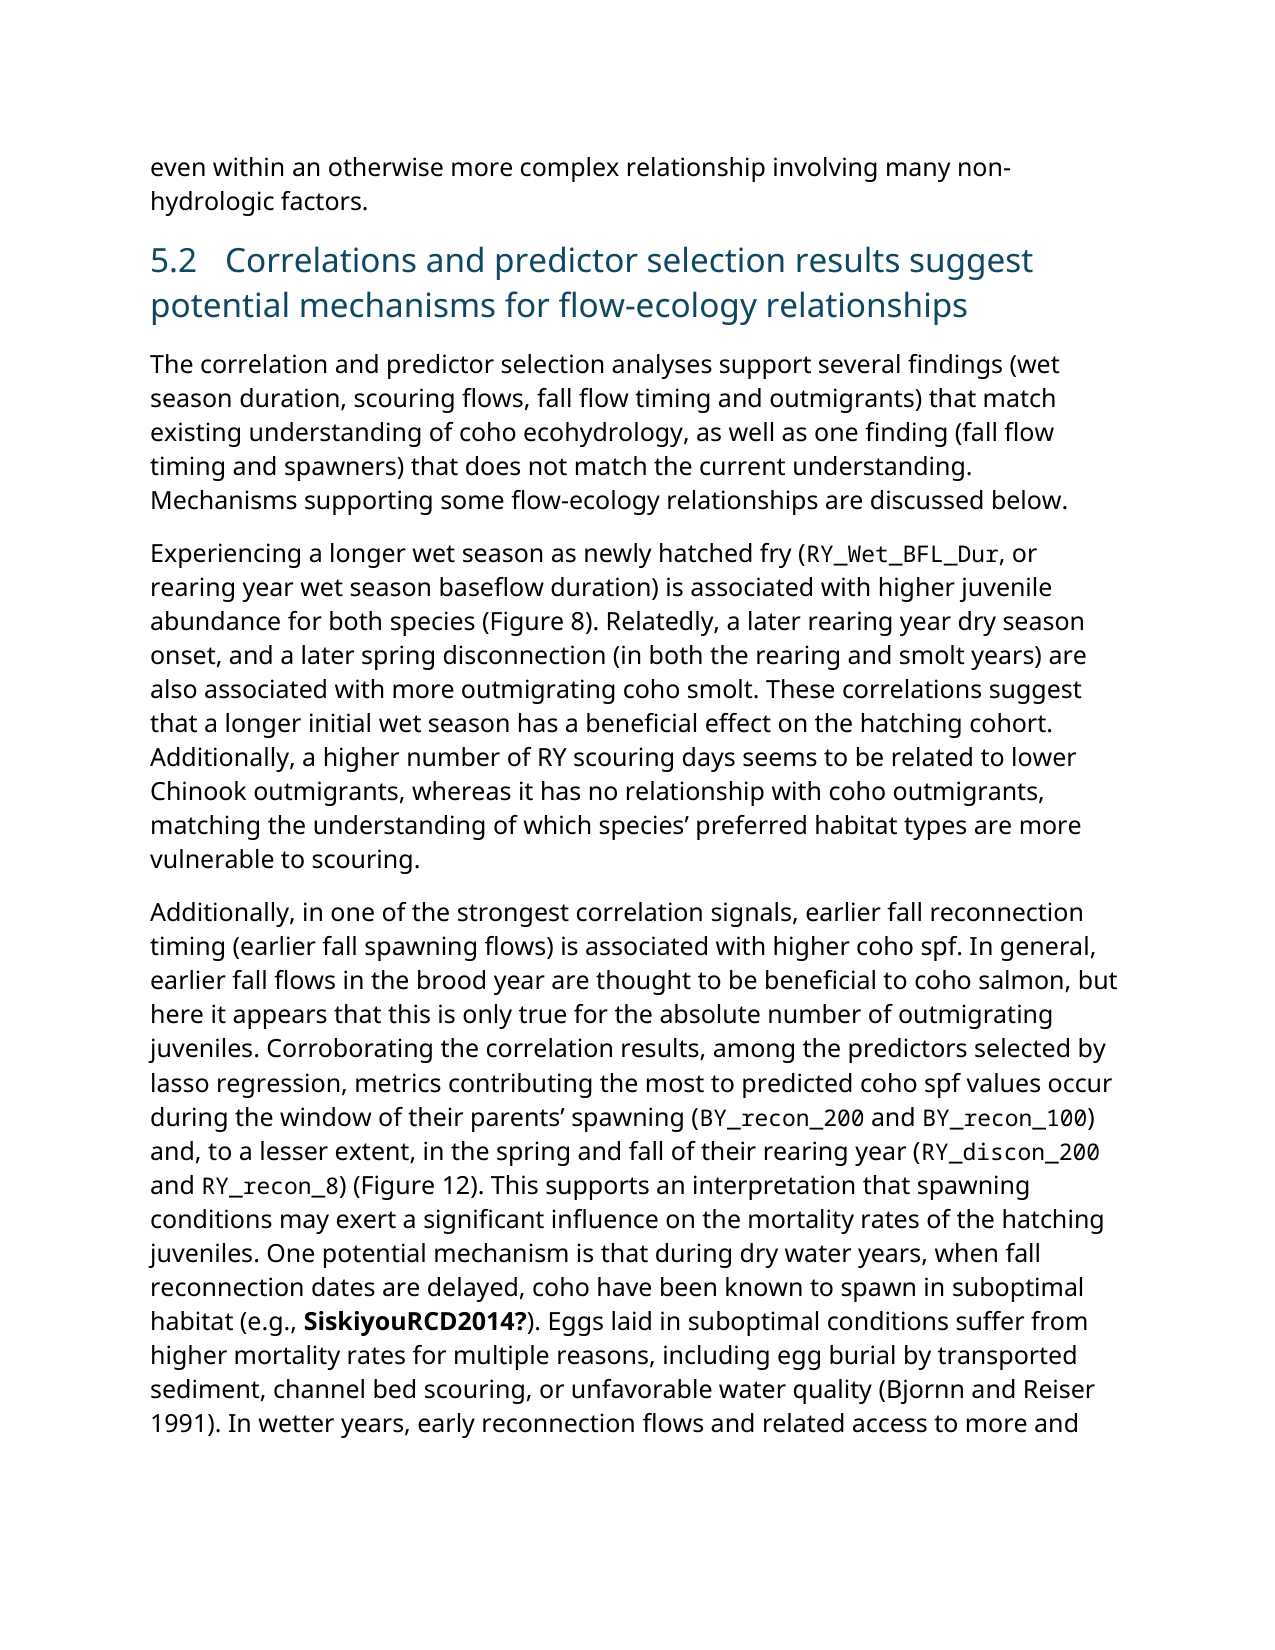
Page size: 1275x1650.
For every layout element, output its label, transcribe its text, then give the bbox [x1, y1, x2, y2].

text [150, 150, 1125, 218]
text Experiencing a longer wet season as newly hatched fry (RY_Wet_BFL_Dur, or rearing year wet season baseflow duration) is associated with higher juvenile abundance for both species (Figure 8). Relatedly, a later rearing year dry season onset, and a later spring disconnection (in both the rearing and smolt years) are also associated with more outmigrating coho smolt. These correlations suggest that a longer initial wet season has a beneficial effect on the hatching cohort. Additionally, a higher number of RY scouring days seems to be related to lower Chinook outmigrants, whereas it has no relationship with coho outmigrants, matching the understanding of which species’ preferred habitat types are more vulnerable to scouring. [150, 536, 1125, 876]
subtitle 5.2 Correlations and predictor selection results suggest potential mechanisms for flow-ecology relationships [150, 237, 1125, 328]
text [150, 895, 1125, 1440]
text The correlation and predictor selection analyses support several findings (wet season duration, scouring flows, fall flow timing and outmigrants) that match existing understanding of coho ecohydrology, as well as one finding (fall flow timing and spawners) that does not match the current understanding. Mechanisms supporting some flow-ecology relationships are discussed below. [150, 346, 1125, 517]
